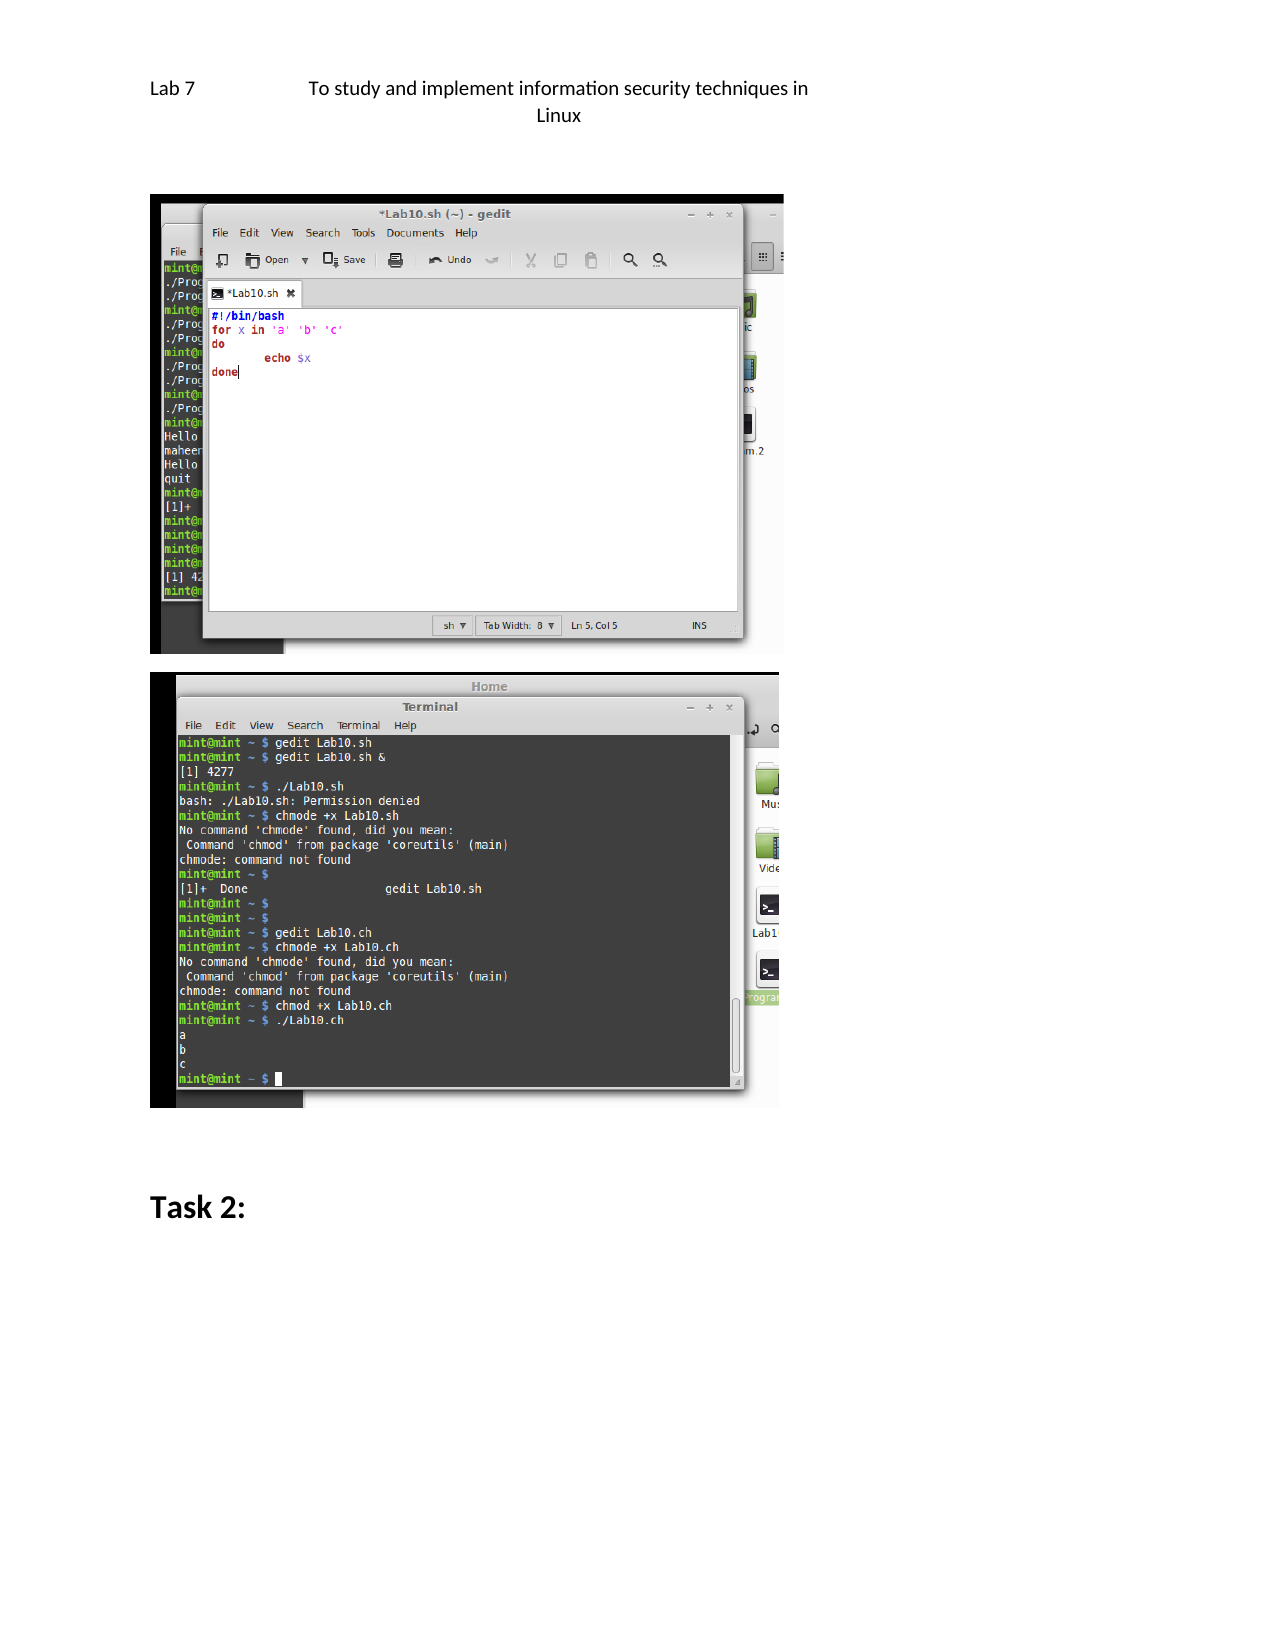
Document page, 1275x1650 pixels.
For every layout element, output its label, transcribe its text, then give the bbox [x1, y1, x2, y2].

picture [150, 672, 779, 1108]
picture [150, 194, 784, 654]
text Task 2: [150, 1187, 1125, 1227]
